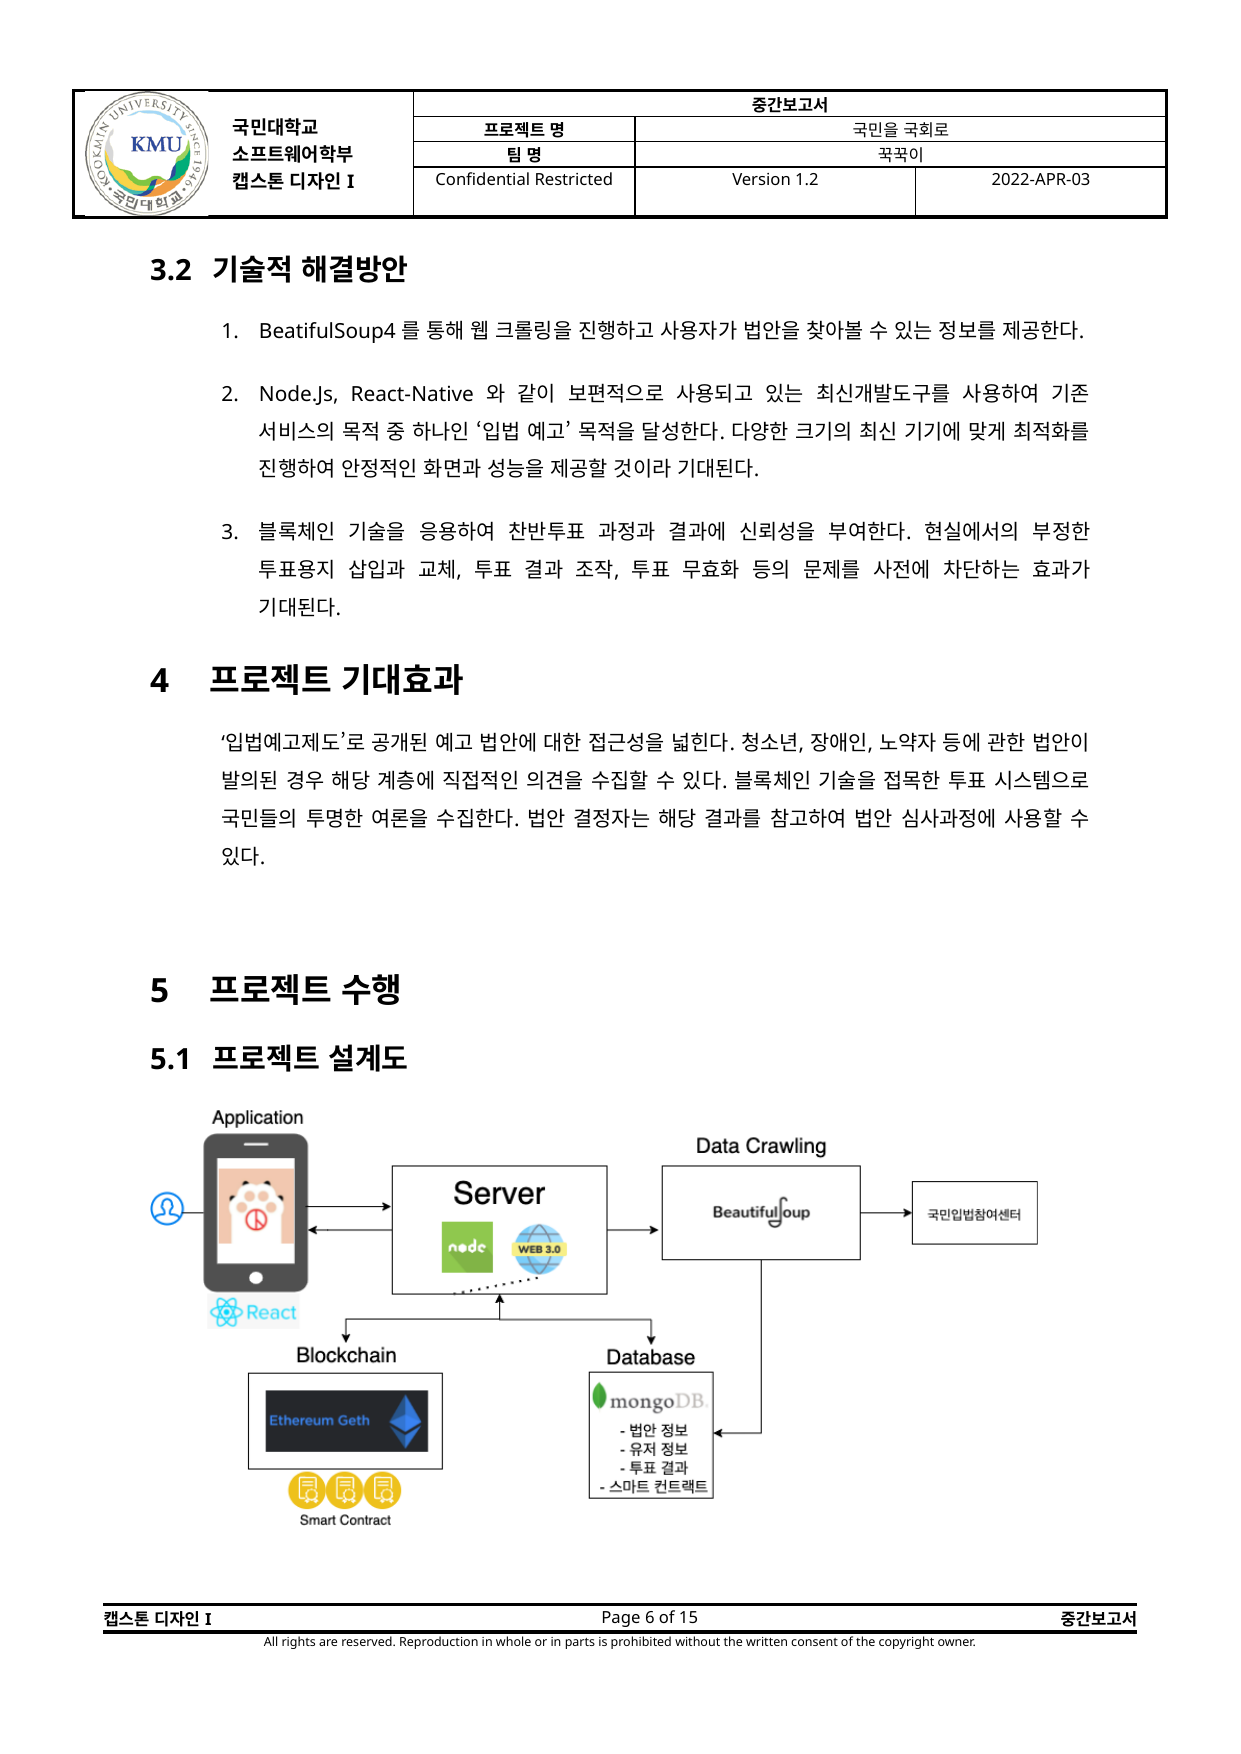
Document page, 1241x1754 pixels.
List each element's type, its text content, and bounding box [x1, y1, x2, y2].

list BeatifulSoup4 를 통해 웹 크롤링을 진행하고 사용자가 법안을 찾아볼 수 있는 정보를 제공한다. [221, 314, 1090, 344]
subtitle 기술적 해결방안 [150, 247, 1090, 289]
picture [85, 91, 209, 216]
list Node.Js, React-Native 와 같이 보편적으로 사용되고 있는 최신개발도구를 사용하여 기존 서비스의 목적 중 하나인 ‘입법 예고’ 목적을 달성한다. 다양한 크기의 최신 기기에 맞게 최적화를 진행하여 안정적인 화면과 성능을 제공할 것이라 기대된다. [221, 377, 1090, 483]
text ‘입법예고제도’로 공개된 예고 법안에 대한 접근성을 넓힌다. 청소년, 장애인, 노약자 등에 관한 법안이 발의된 경우 해당 계층에 직접적인 의견을 수집할 수 있다. 블록체인 기술을 접목한 투표 시스템으로 국민들의 투명한 여론을 수집한다. 법안 결정자는 해당 결과를 참고하여 법안 심사과정에 사용할 수 있다. [221, 727, 1090, 870]
picture [150, 1103, 1038, 1531]
subtitle 프로젝트 기대효과 [150, 654, 1090, 702]
list 블록체인 기술을 응용하여 찬반투표 과정과 결과에 신뢰성을 부여한다. 현실에서의 부정한 투표용지 삽입과 교체, 투표 결과 조작, 투표 무효화 등의 문제를 사전에 차단하는 효과가 기대된다. [221, 516, 1090, 621]
subtitle 프로젝트 설계도 [150, 1036, 1090, 1078]
subtitle 프로젝트 수행 [150, 963, 1090, 1012]
